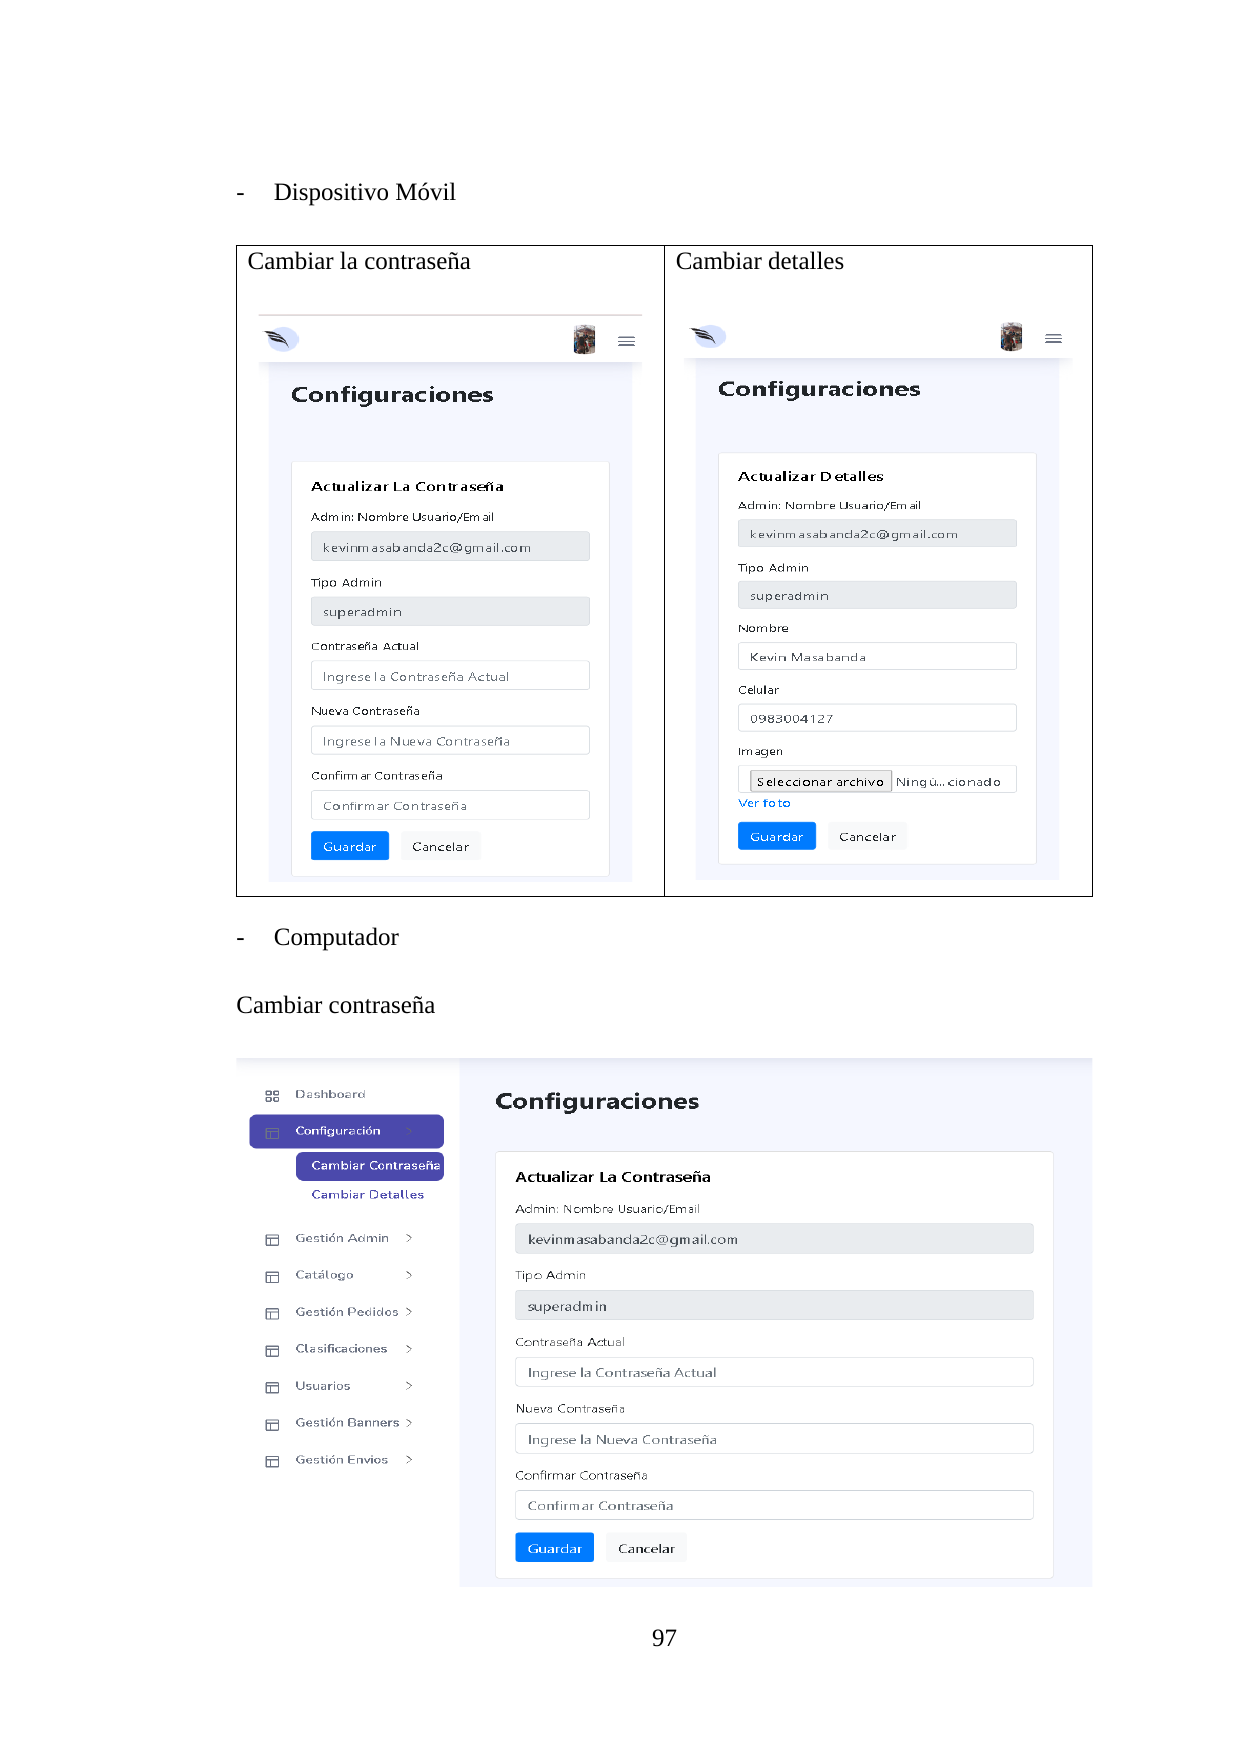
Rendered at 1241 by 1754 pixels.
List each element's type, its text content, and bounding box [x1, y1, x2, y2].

picture [683, 314, 1073, 880]
table_header Cambiar la contraseña [237, 246, 664, 896]
table_header Cambiar detalles [665, 246, 1092, 896]
list Dispositivo Móvil [236, 177, 1092, 206]
text Cambiar contraseña [236, 990, 1092, 1019]
picture [258, 314, 643, 882]
picture [236, 1058, 1093, 1587]
list Computador [236, 922, 1092, 951]
